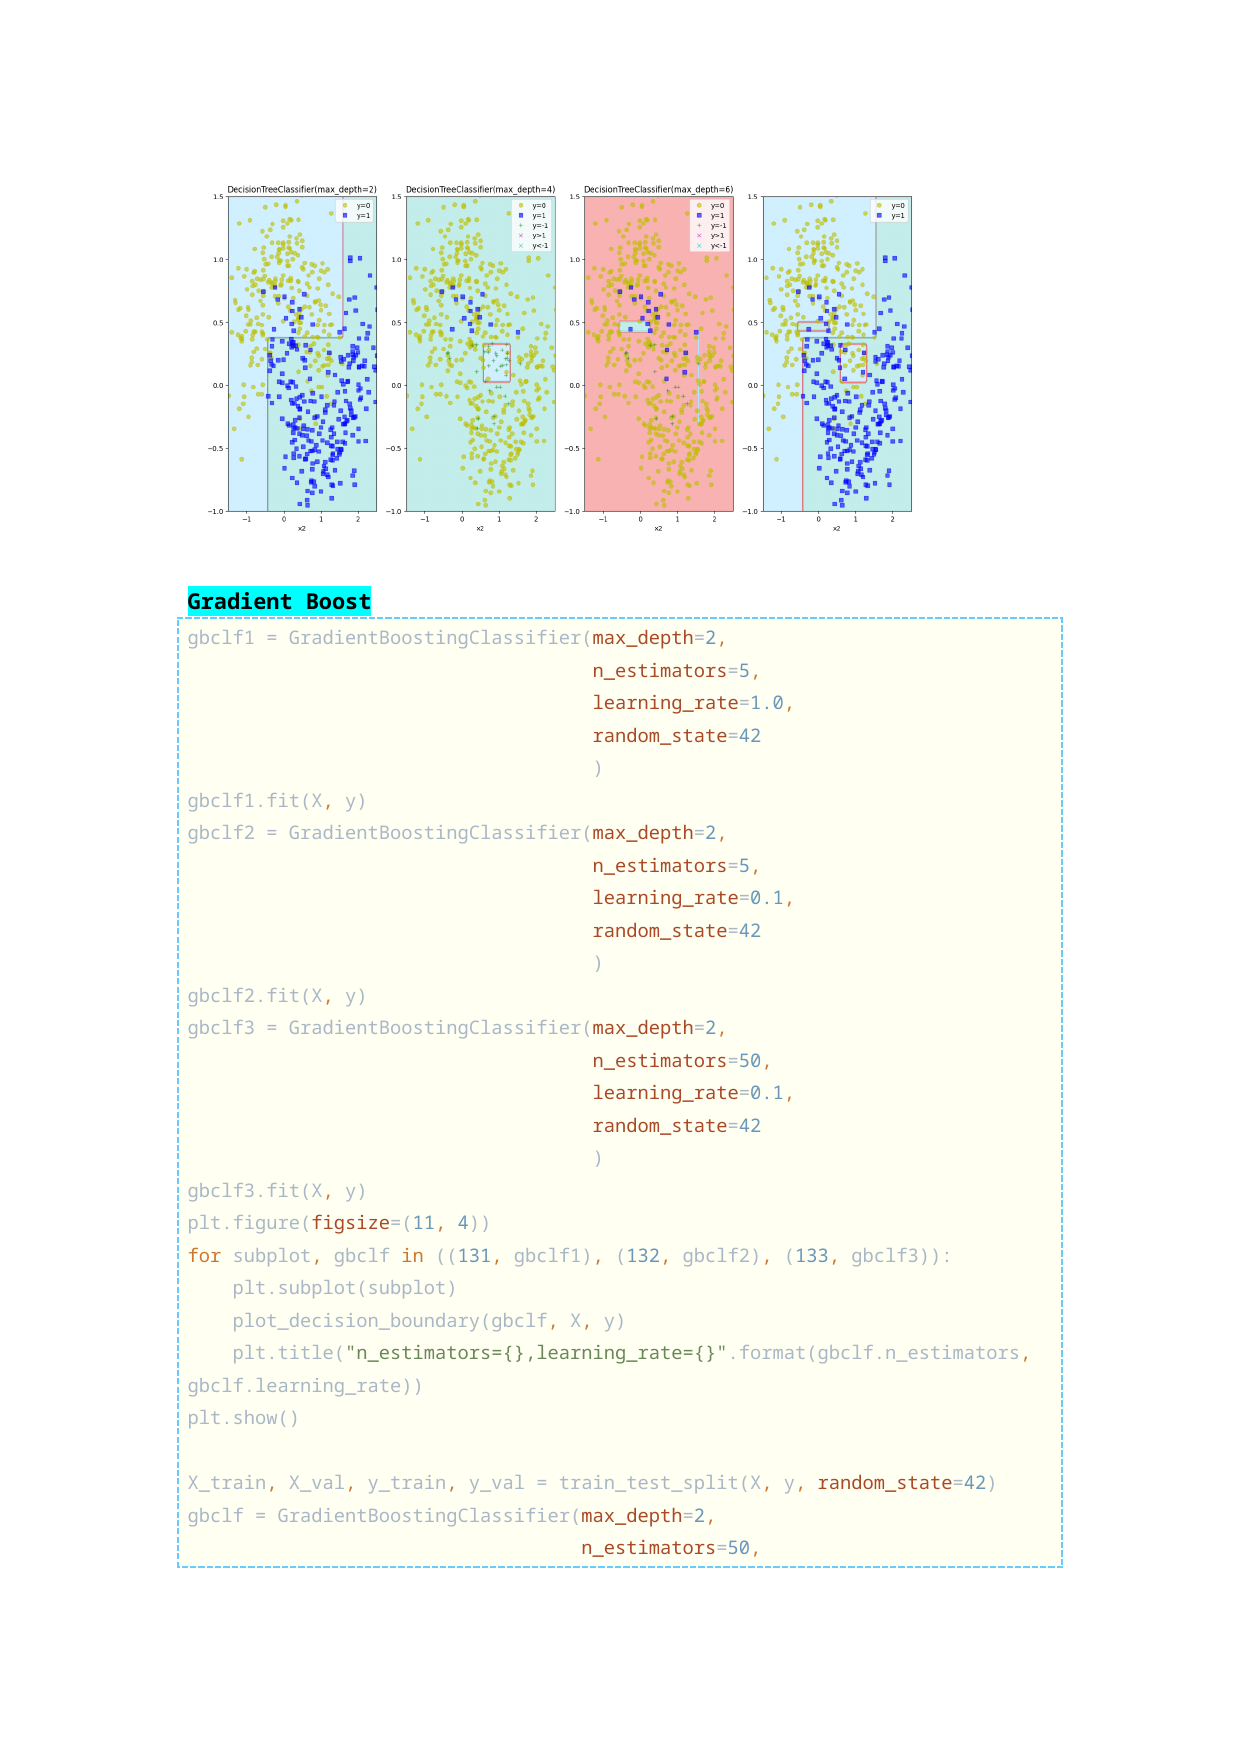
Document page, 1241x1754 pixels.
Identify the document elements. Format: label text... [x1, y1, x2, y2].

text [177, 617, 1063, 1568]
picture [187, 173, 925, 541]
text Gradient Boost [187, 584, 1053, 617]
